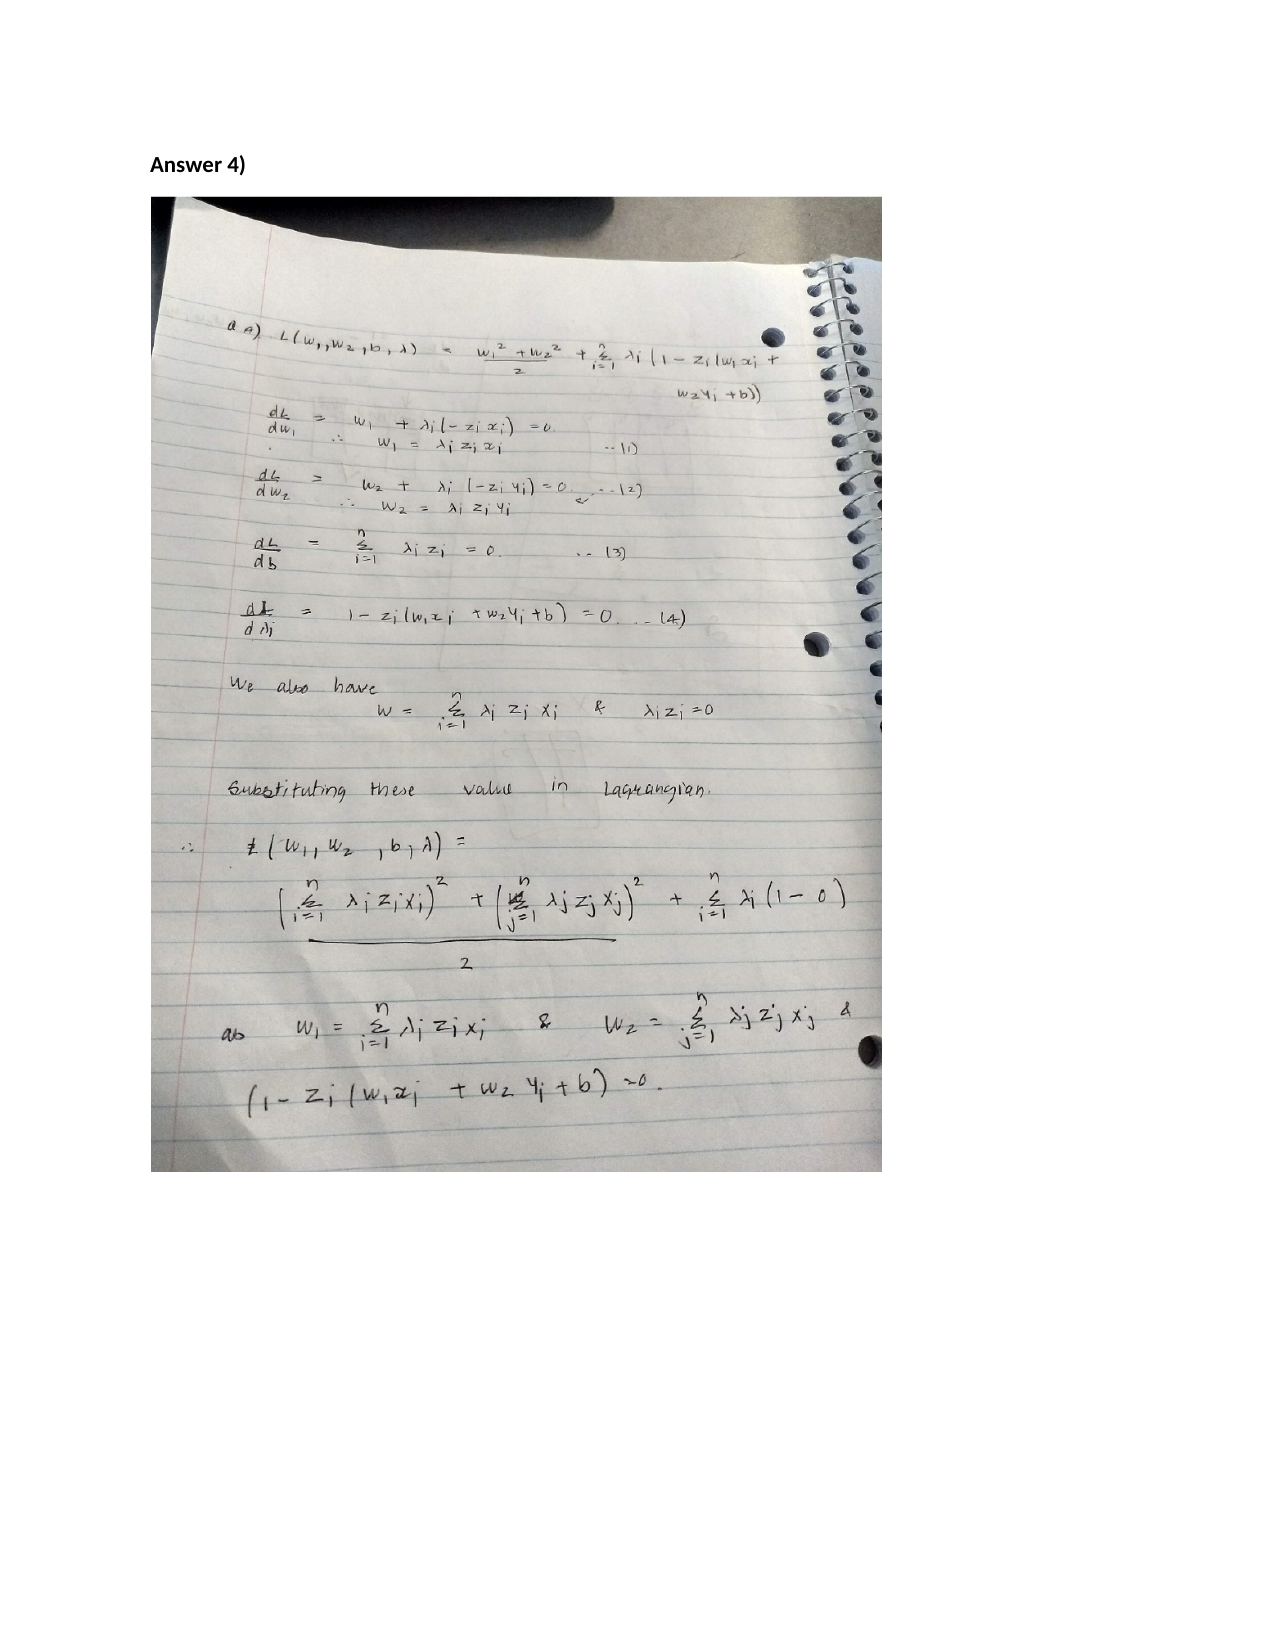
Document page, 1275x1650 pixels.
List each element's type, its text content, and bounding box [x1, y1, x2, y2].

text Answer 4) [150, 150, 1125, 178]
picture [151, 198, 882, 1171]
